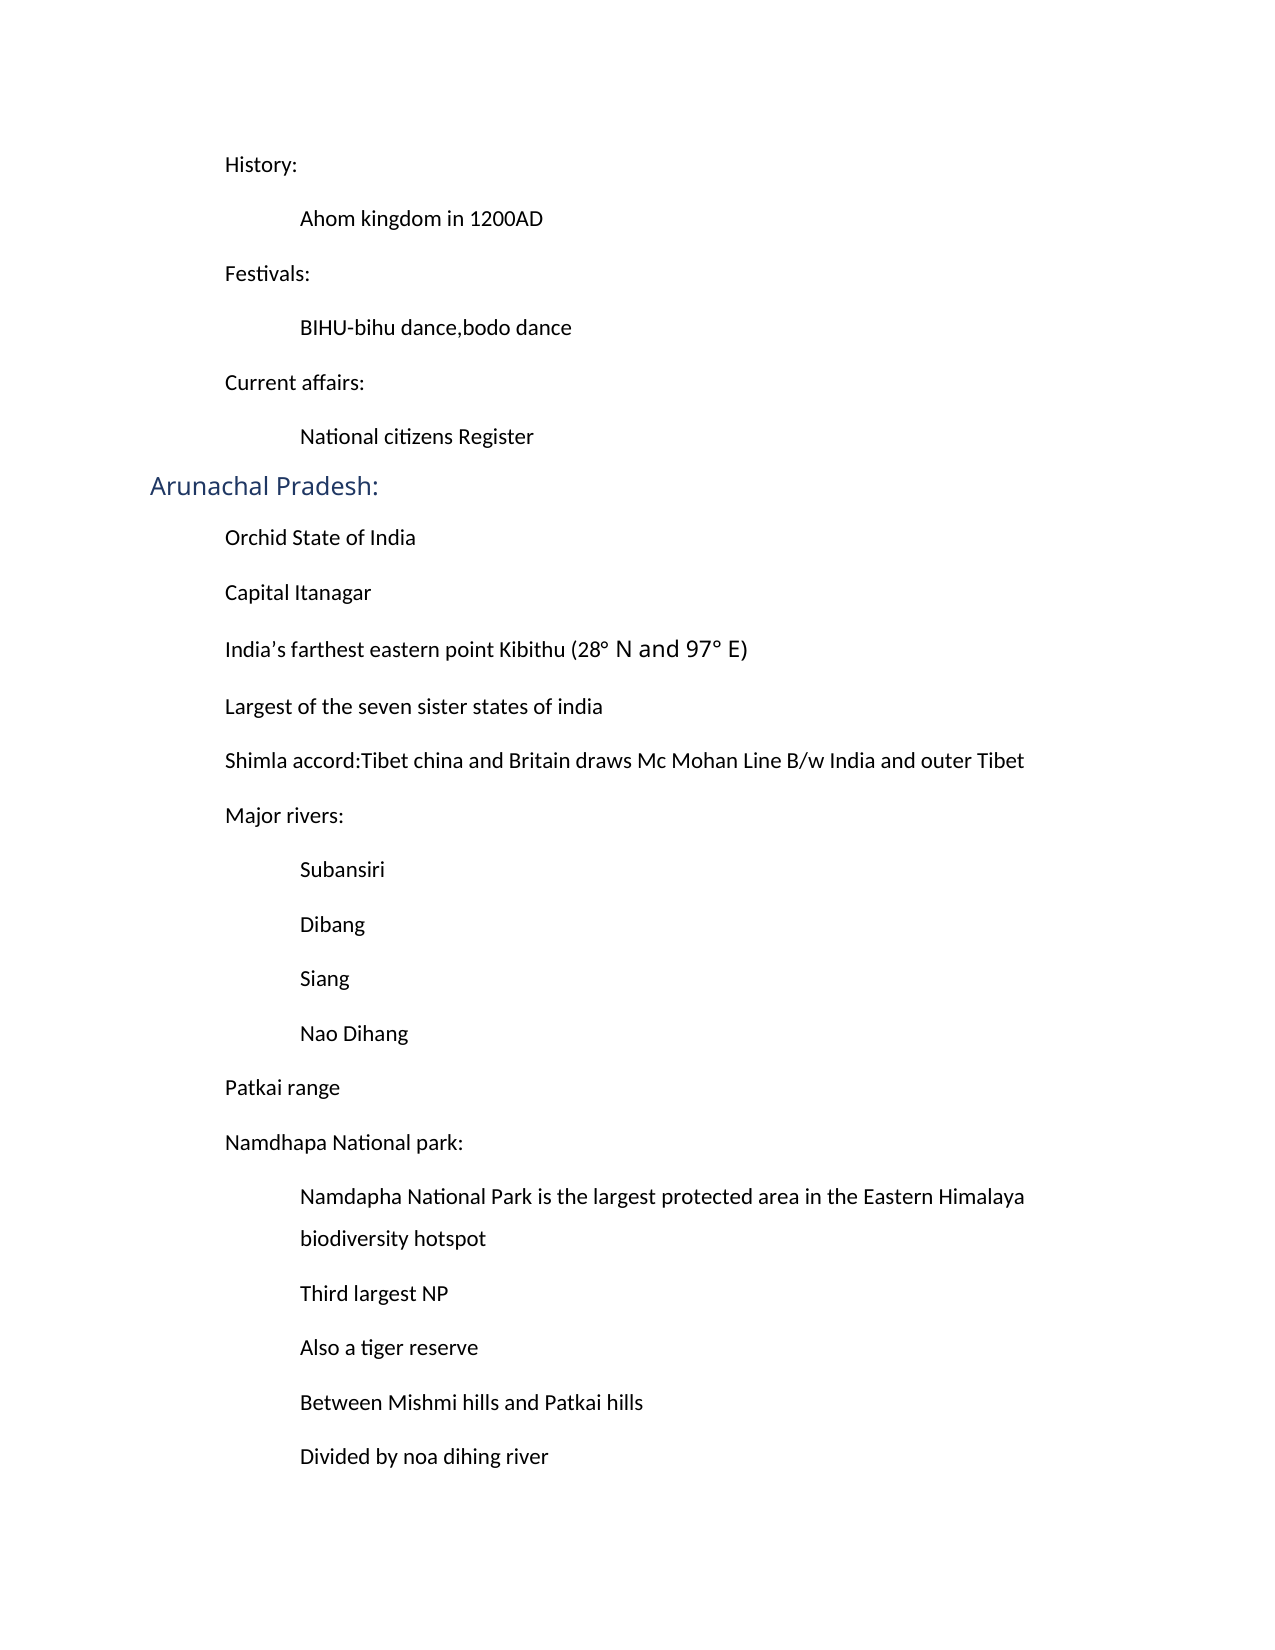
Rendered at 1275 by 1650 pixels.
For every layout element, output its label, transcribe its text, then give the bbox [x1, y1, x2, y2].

text Between Mishmi hills and Patkai hills [300, 1388, 1125, 1416]
text Namdapha National Park is the largest protected area in the Eastern Himalaya biodiversity hotspot [300, 1182, 1125, 1252]
text Current affairs: [225, 368, 1125, 396]
text Orchid State of India [150, 523, 1125, 552]
text Subansiri [150, 855, 1125, 883]
text Nao Dihang [150, 1019, 1125, 1047]
text Major rivers: [150, 801, 1125, 829]
text Siang [150, 964, 1125, 992]
text National citizens Register [225, 422, 1125, 450]
text Third largest NP [300, 1279, 1125, 1307]
text Festivals: [225, 259, 1125, 287]
text Capital Itanagar [150, 578, 1125, 606]
text History: [225, 150, 1125, 178]
text Also a tiger reserve [300, 1333, 1125, 1361]
text Patkai range [150, 1073, 1125, 1101]
text Namdhapa National park: [150, 1128, 1125, 1156]
subtitle Arunachal Pradesh: [150, 468, 1125, 503]
text Shimla accord:Tibet china and Britain draws Mc Mohan Line B/w India and outer Tibet [150, 746, 1125, 774]
text BIHU-bihu dance,bodo dance [225, 313, 1125, 341]
text Ahom kingdom in 1200AD [225, 204, 1125, 232]
text India’s farthest eastern point Kibithu (28° N and 97° E) [150, 632, 1125, 664]
text Divided by noa dihing river [300, 1442, 1125, 1470]
text Dibang [150, 910, 1125, 938]
text Largest of the seven sister states of india [150, 692, 1125, 720]
